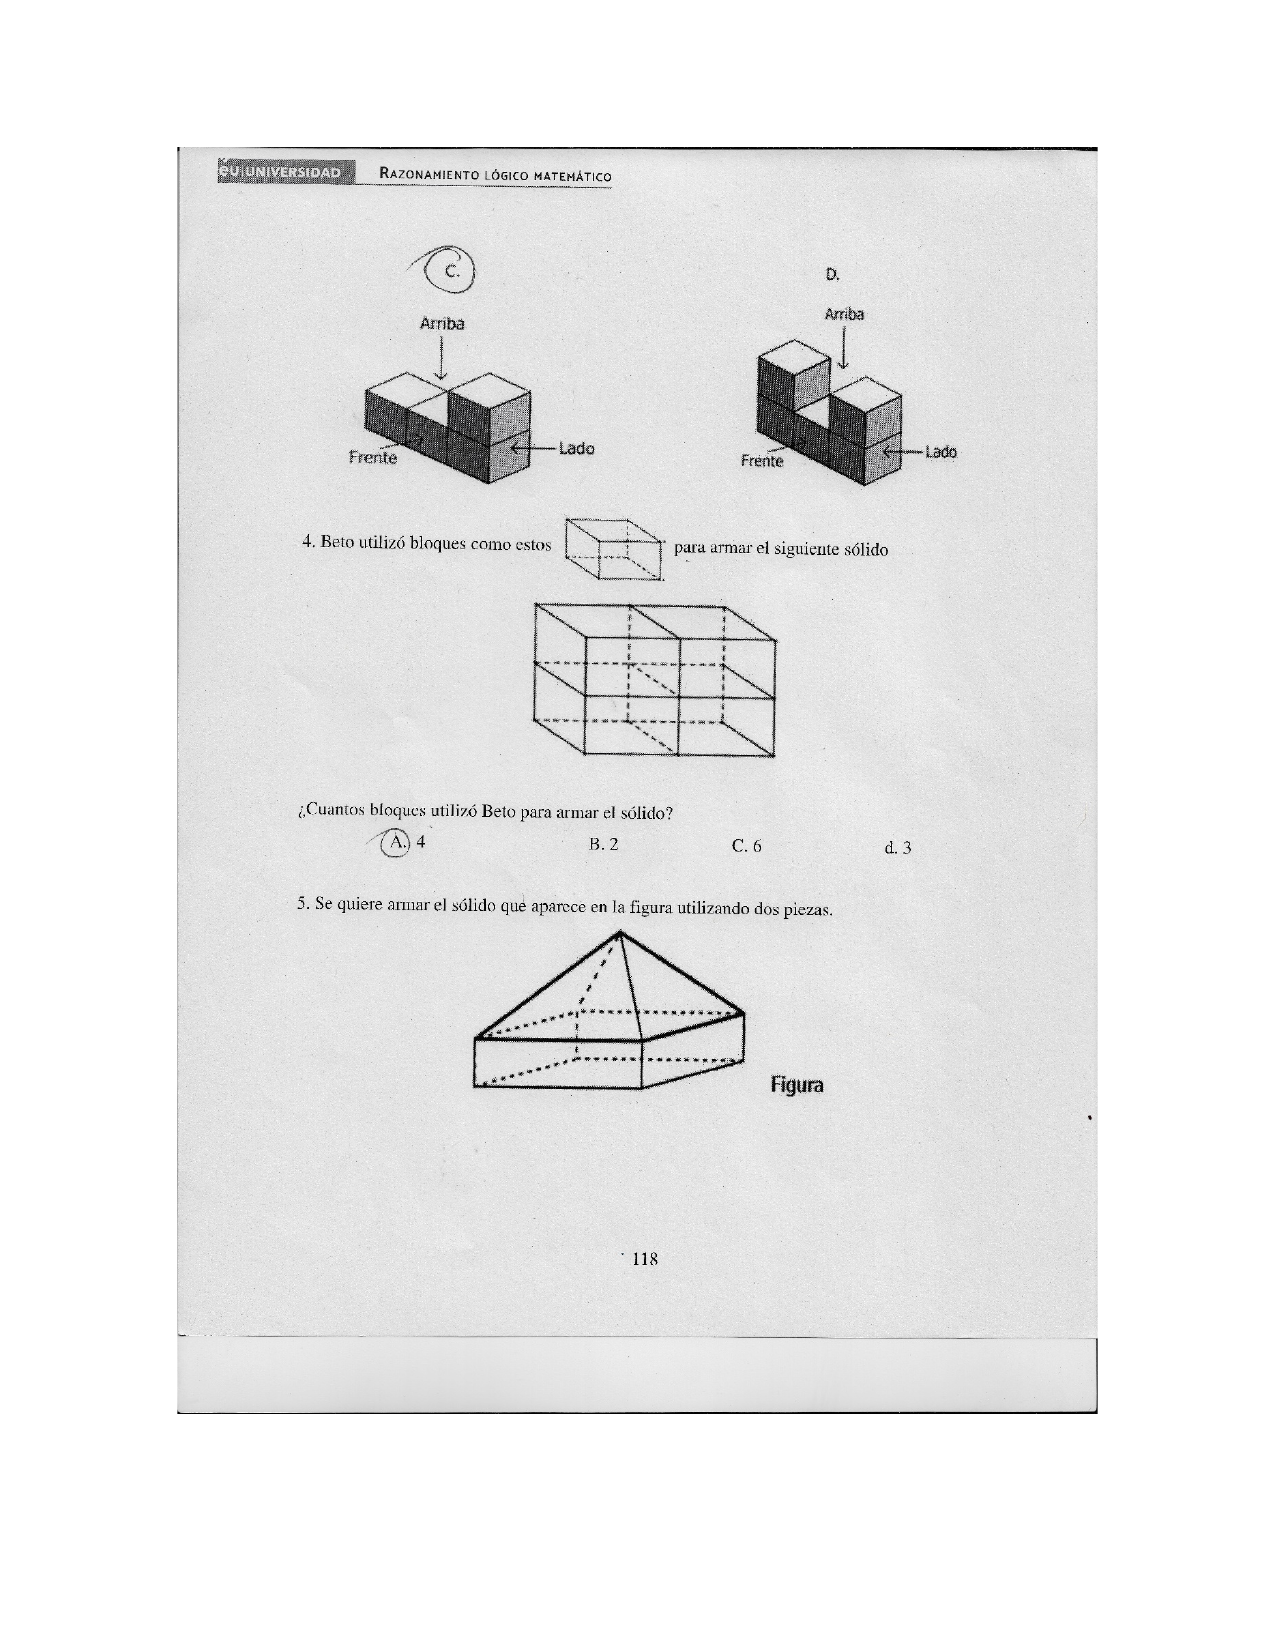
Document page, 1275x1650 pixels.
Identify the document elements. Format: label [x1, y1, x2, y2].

picture [177, 147, 1098, 1414]
